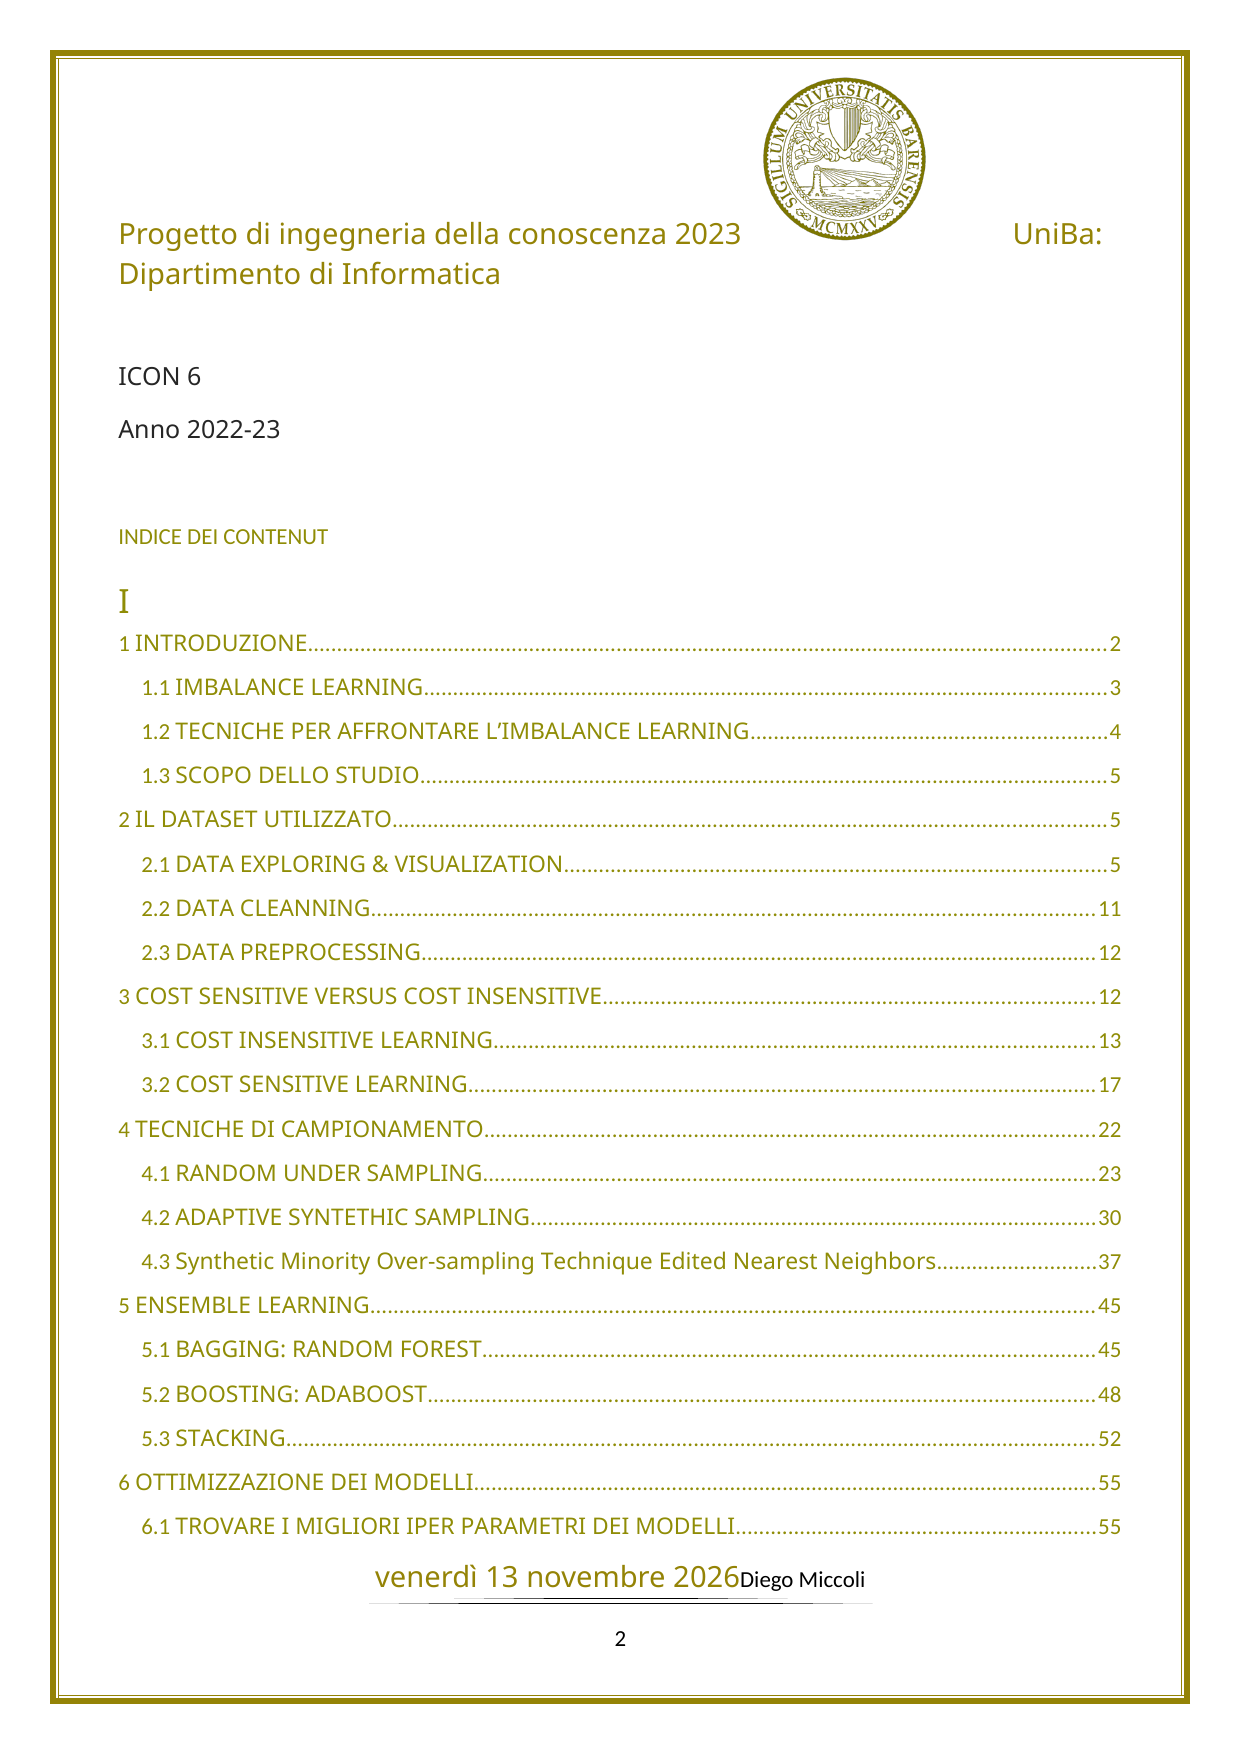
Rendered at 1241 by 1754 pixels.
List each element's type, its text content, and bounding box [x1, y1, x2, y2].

picture [757, 73, 930, 245]
text ICON 6 [118, 358, 1122, 392]
text Anno 2022-23 [118, 412, 1122, 446]
